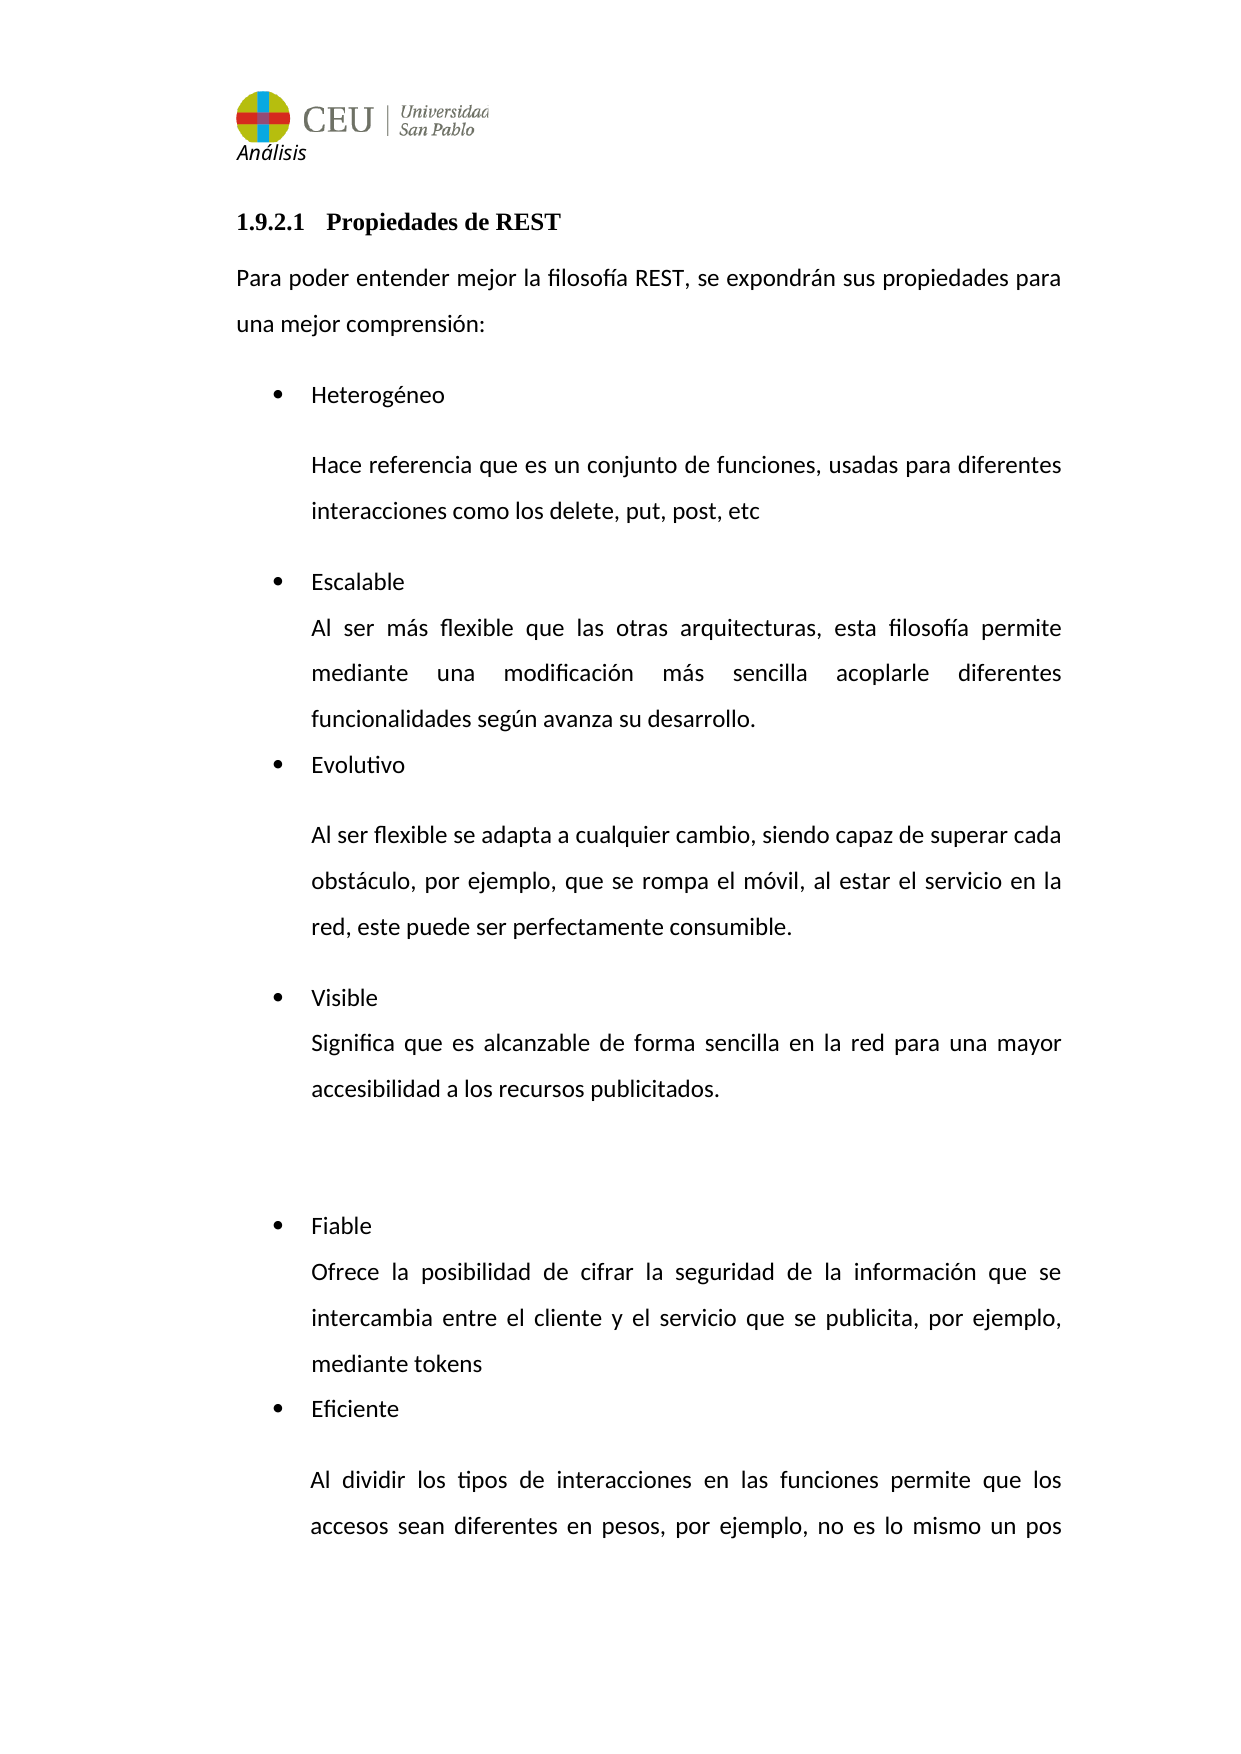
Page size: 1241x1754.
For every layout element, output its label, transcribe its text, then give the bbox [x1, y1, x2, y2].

text Hace referencia que es un conjunto de funciones, usadas para diferentes interacciones como los delete, put, post, etc [311, 449, 1063, 526]
list Eficiente [274, 1393, 1063, 1424]
picture [235, 89, 489, 143]
list Escalable [274, 566, 1063, 597]
list Visible [274, 982, 1063, 1012]
list Evolutivo [274, 749, 1063, 779]
list Ofrece la posibilidad de cifrar la seguridad de la información que se intercambia entre el cliente y el servicio que se publicita, por ejemplo, mediante tokens [311, 1256, 1063, 1378]
list Significa que es alcanzable de forma sencilla en la red para una mayor accesibilidad a los recursos publicitados. [311, 1028, 1063, 1104]
list Al ser más flexible que las otras arquitecturas, esta filosofía permite mediante una modificación más sencilla acoplarle diferentes funcionalidades según avanza su desarrollo. [311, 612, 1063, 734]
list Fiable [274, 1211, 1063, 1241]
text Para poder entender mejor la filosofía REST, se expondrán sus propiedades para una mejor comprensión: [236, 262, 1063, 339]
list Heterogéneo [274, 379, 1063, 409]
subtitle Propiedades de REST [236, 207, 1063, 236]
text Al ser flexible se adapta a cualquier cambio, siendo capaz de superar cada obstáculo, por ejemplo, que se rompa el móvil, al estar el servicio en la red, este puede ser perfectamente consumible. [311, 820, 1063, 942]
